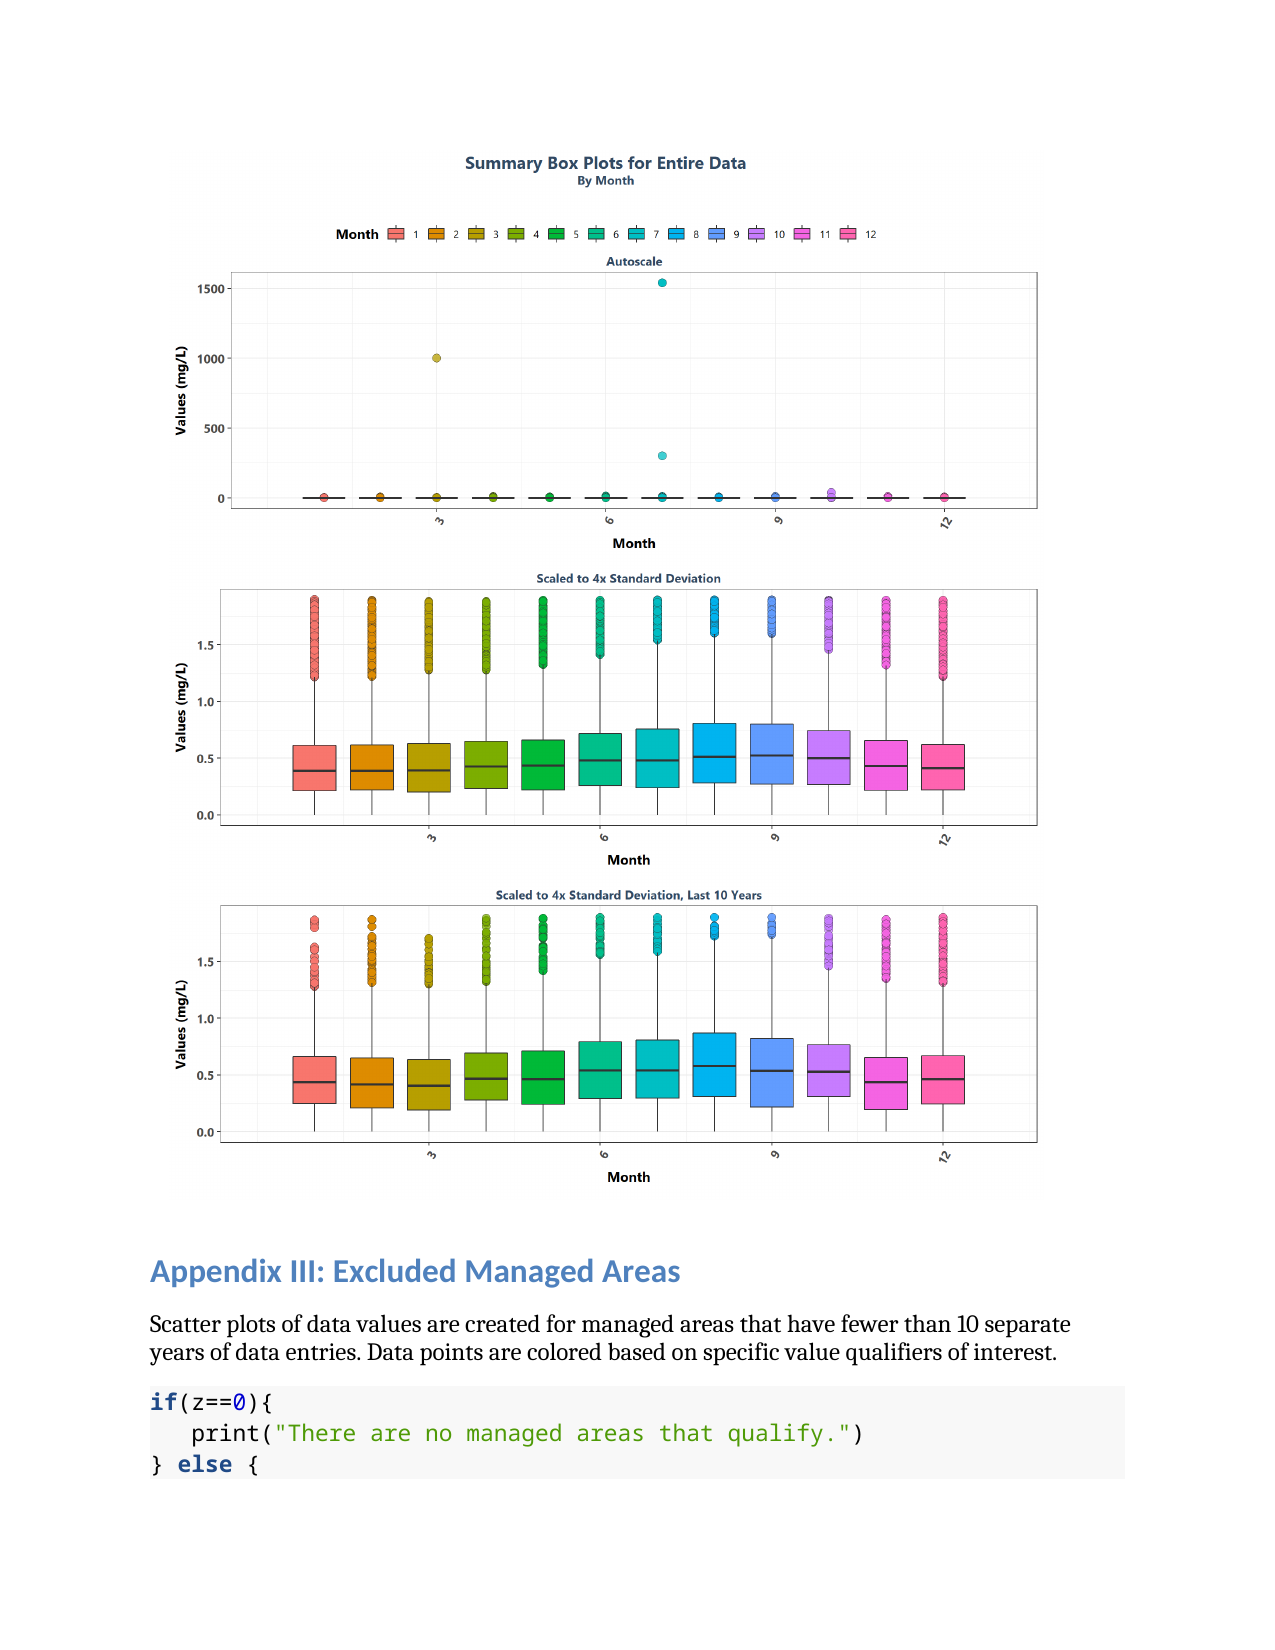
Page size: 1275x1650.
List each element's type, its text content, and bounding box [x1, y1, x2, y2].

picture [168, 150, 1044, 1200]
subtitle Appendix III: Excluded Managed Areas [150, 1250, 1125, 1291]
text Scatter plots of data values are created for managed areas that have fewer than 10 separate years of data entries. Data points are colored based on specific value qualifiers of interest. [150, 1309, 1125, 1367]
